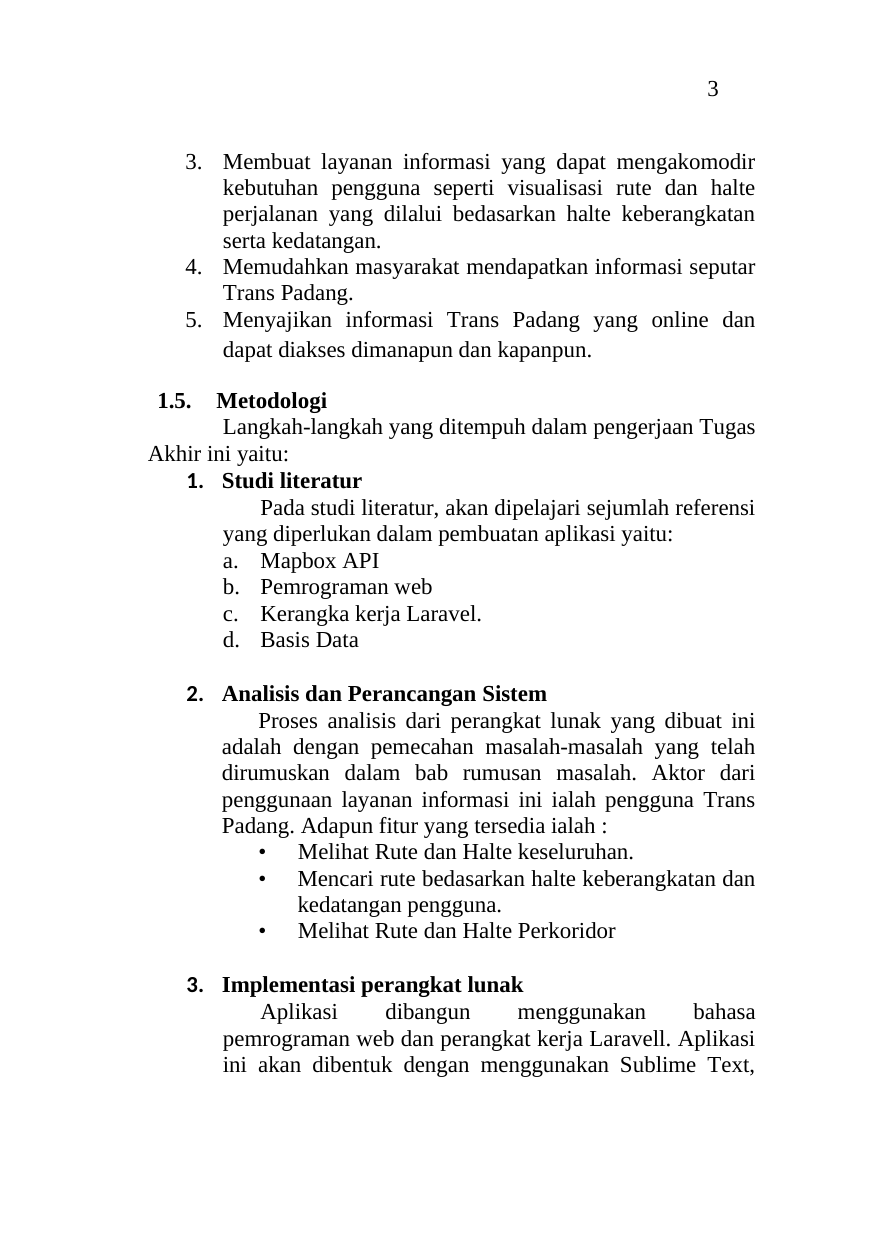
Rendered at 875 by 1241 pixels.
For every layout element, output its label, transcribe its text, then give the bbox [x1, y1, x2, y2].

list Basis Data [223, 626, 756, 652]
text Langkah-langkah yang ditempuh dalam pengerjaan Tugas Akhir ini yaitu: [148, 413, 756, 466]
list Memudahkan masyarakat mendapatkan informasi seputar Trans Padang. [185, 253, 756, 306]
text • Melihat Rute dan Halte Perkoridor [222, 917, 756, 944]
text Pada studi literatur, akan dipelajari sejumlah referensi yang diperlukan dalam pembuatan aplikasi yaitu: [223, 494, 756, 547]
list Menyajikan informasi Trans Padang yang online dan dapat diakses dimanapun dan kapanpun. [185, 306, 756, 362]
list Analisis dan Perancangan Sistem [186, 679, 756, 707]
subtitle Metodologi [157, 387, 756, 413]
list Studi literatur [186, 466, 756, 494]
list Membuat layanan informasi yang dapat mengakomodir kebutuhan pengguna seperti visualisasi rute dan halte perjalanan yang dilalui bedasarkan halte keberangkatan serta kedatangan. [185, 148, 756, 253]
list Kerangka kerja Laravel. [223, 599, 756, 626]
text • Melihat Rute dan Halte keseluruhan. [222, 838, 756, 865]
list Pemrograman web [223, 573, 756, 599]
list Implementasi perangkat lunak [186, 970, 756, 998]
text Proses analisis dari perangkat lunak yang dibuat ini adalah dengan pemecahan masalah-masalah yang telah dirumuskan dalam bab rumusan masalah. Aktor dari penggunaan layanan informasi ini ialah pengguna Trans Padang. Adapun fitur yang tersedia ialah : [222, 707, 756, 838]
text • Mencari rute bedasarkan halte keberangkatan dan kedatangan pengguna. [258, 865, 756, 917]
list Mapbox API [223, 547, 756, 573]
